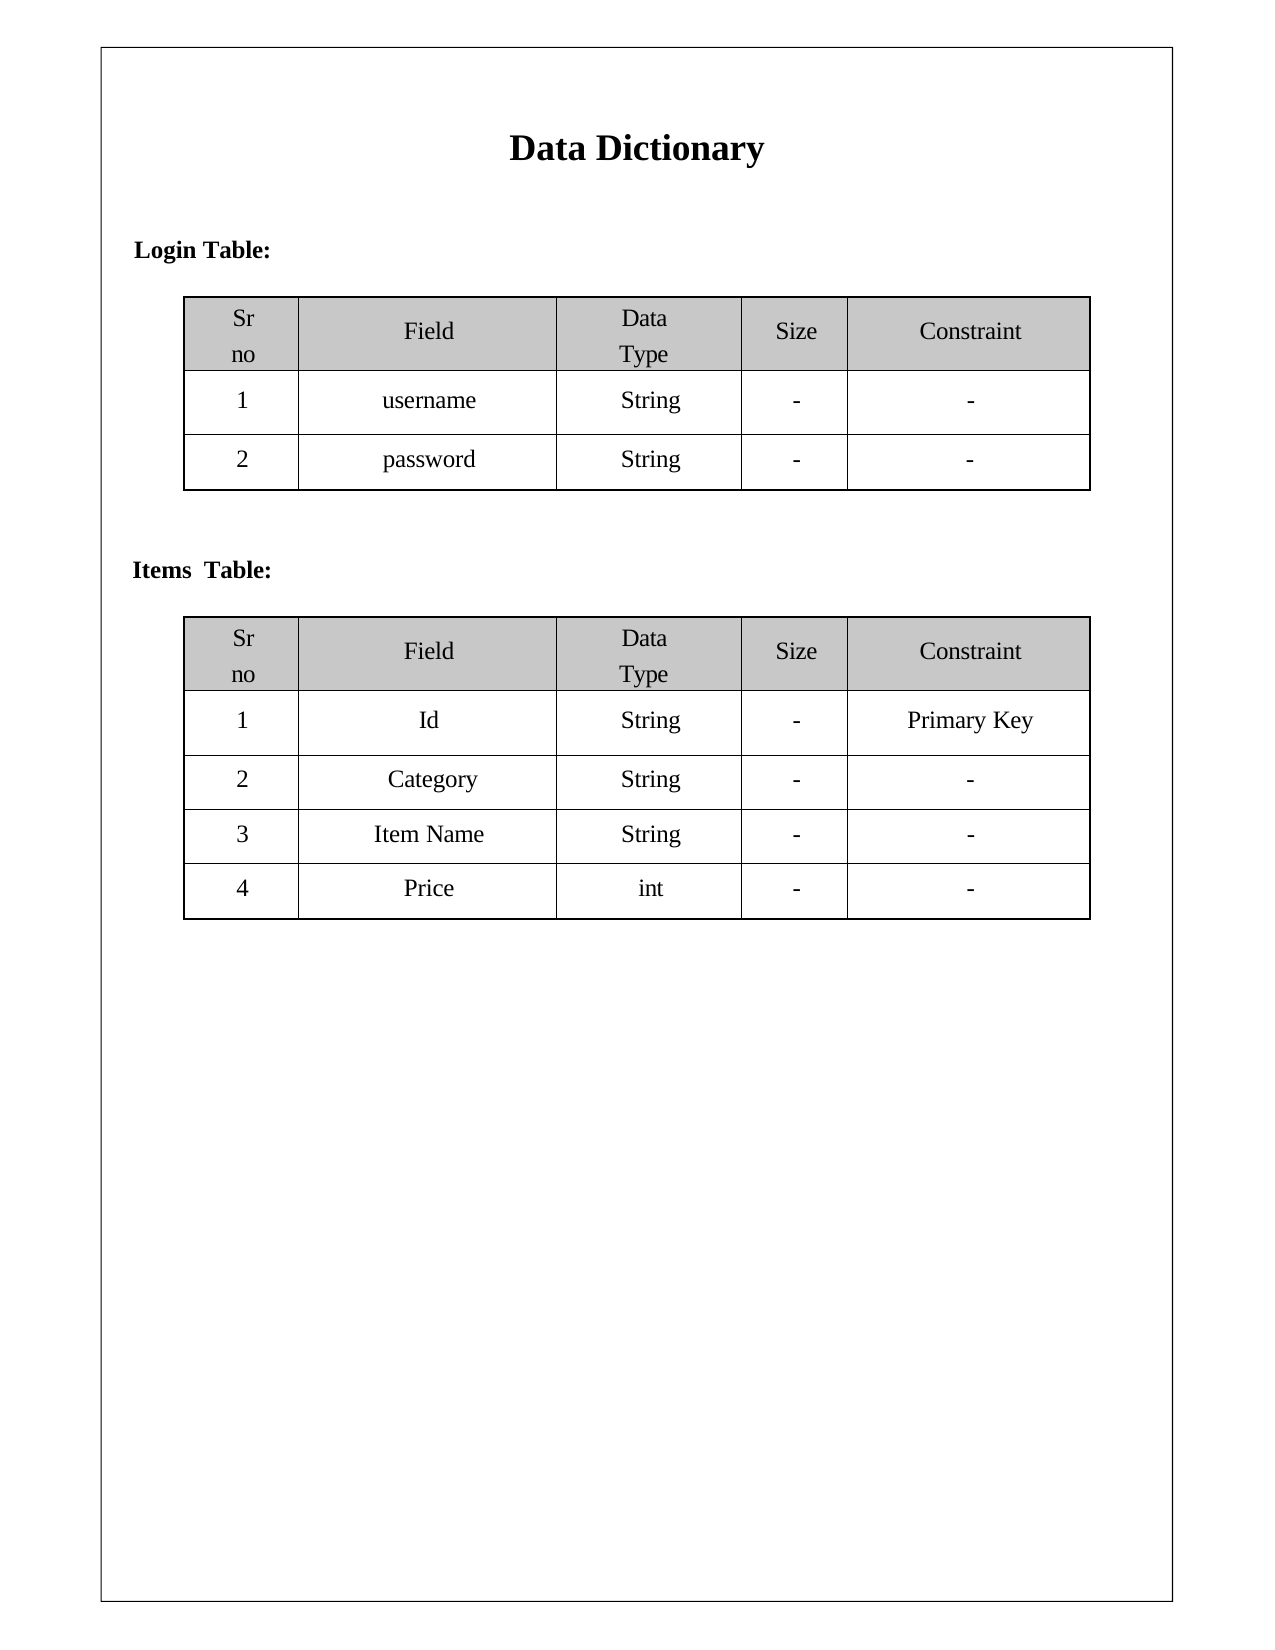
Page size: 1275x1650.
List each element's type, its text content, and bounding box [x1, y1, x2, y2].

table_cell String [557, 371, 741, 434]
table_header Constraint [848, 618, 1089, 690]
text Items Table: [132, 556, 1173, 584]
table_header Field [299, 618, 556, 690]
table_cell 2 [185, 435, 298, 489]
table_cell 3 [185, 810, 298, 863]
table_header Field [299, 298, 556, 370]
table_cell 1 [185, 691, 298, 755]
table_cell Price [299, 864, 556, 917]
table_cell Category [299, 756, 556, 809]
table_cell String [557, 810, 741, 863]
table_cell 1 [185, 371, 298, 434]
text Login Table: [134, 235, 1173, 264]
subtitle Data Dictionary [166, 125, 1108, 168]
table_cell int [557, 864, 741, 917]
table_header Data Type [557, 618, 741, 690]
table_cell - [848, 371, 1089, 434]
table_header Size [742, 298, 847, 370]
table_cell Id [299, 691, 556, 755]
table_cell - [848, 756, 1089, 809]
table_cell password [299, 435, 556, 489]
table_cell - [742, 435, 847, 489]
table_header Size [742, 618, 847, 690]
table_cell String [557, 435, 741, 489]
table_cell - [848, 435, 1089, 489]
table_cell - [742, 691, 847, 755]
table_header Sr no [185, 298, 298, 370]
table_cell 2 [185, 756, 298, 809]
table_cell 4 [185, 864, 298, 917]
table_cell username [299, 371, 556, 434]
table_cell - [742, 371, 847, 434]
table_cell String [557, 756, 741, 809]
table_cell Primary Key [848, 691, 1089, 755]
table_header Constraint [848, 298, 1089, 370]
table_cell String [557, 691, 741, 755]
table_cell - [848, 864, 1089, 917]
table_cell - [742, 756, 847, 809]
table_cell - [848, 810, 1089, 863]
table_cell Item Name [299, 810, 556, 863]
table_cell - [742, 864, 847, 917]
table_header Sr no [185, 618, 298, 690]
table_header Data Type [557, 298, 741, 370]
table_cell - [742, 810, 847, 863]
